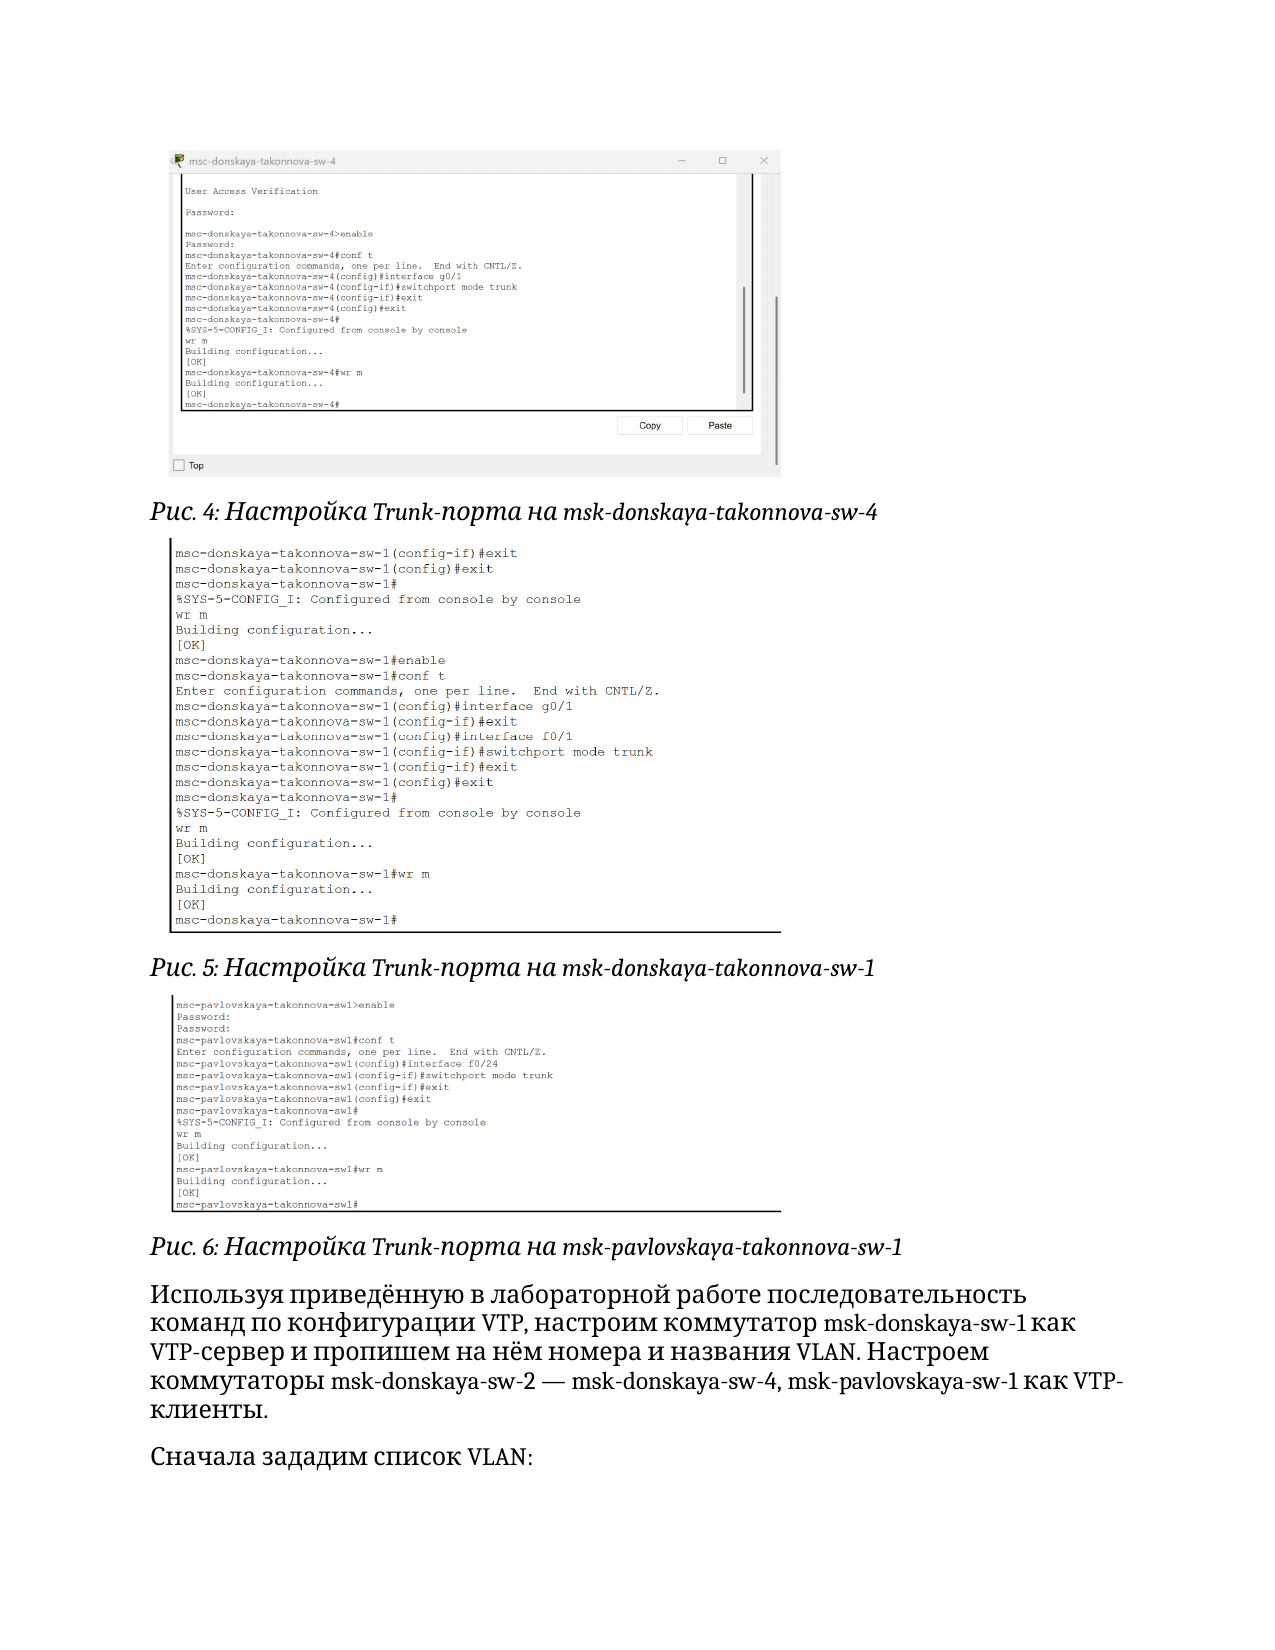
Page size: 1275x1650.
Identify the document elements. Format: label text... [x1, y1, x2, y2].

picture [168, 150, 782, 477]
picture [168, 995, 782, 1213]
text Используя приведённую в лабораторной работе последовательность команд по конфигурации VTP, настроим коммутатор msk-donskaya-sw-1 как VTP-сервер и пропишем на нём номера и названия VLAN. Настроем коммутаторы msk-donskaya-sw-2 — msk-donskaya-sw-4, msk-pavlovskaya-sw-1 как VTP-клиенты. [150, 1281, 1125, 1424]
picture [168, 538, 782, 933]
text Сначала зададим список VLAN: [150, 1443, 1125, 1472]
text Рис. 4: Настройка Trunk-порта на msk-donskaya-takonnova-sw-4 [150, 498, 1125, 526]
text Рис. 5: Настройка Trunk-порта на msk-donskaya-takonnova-sw-1 [150, 954, 1125, 982]
text Рис. 6: Настройка Trunk-порта на msk-pavlovskaya-takonnova-sw-1 [150, 1233, 1125, 1262]
